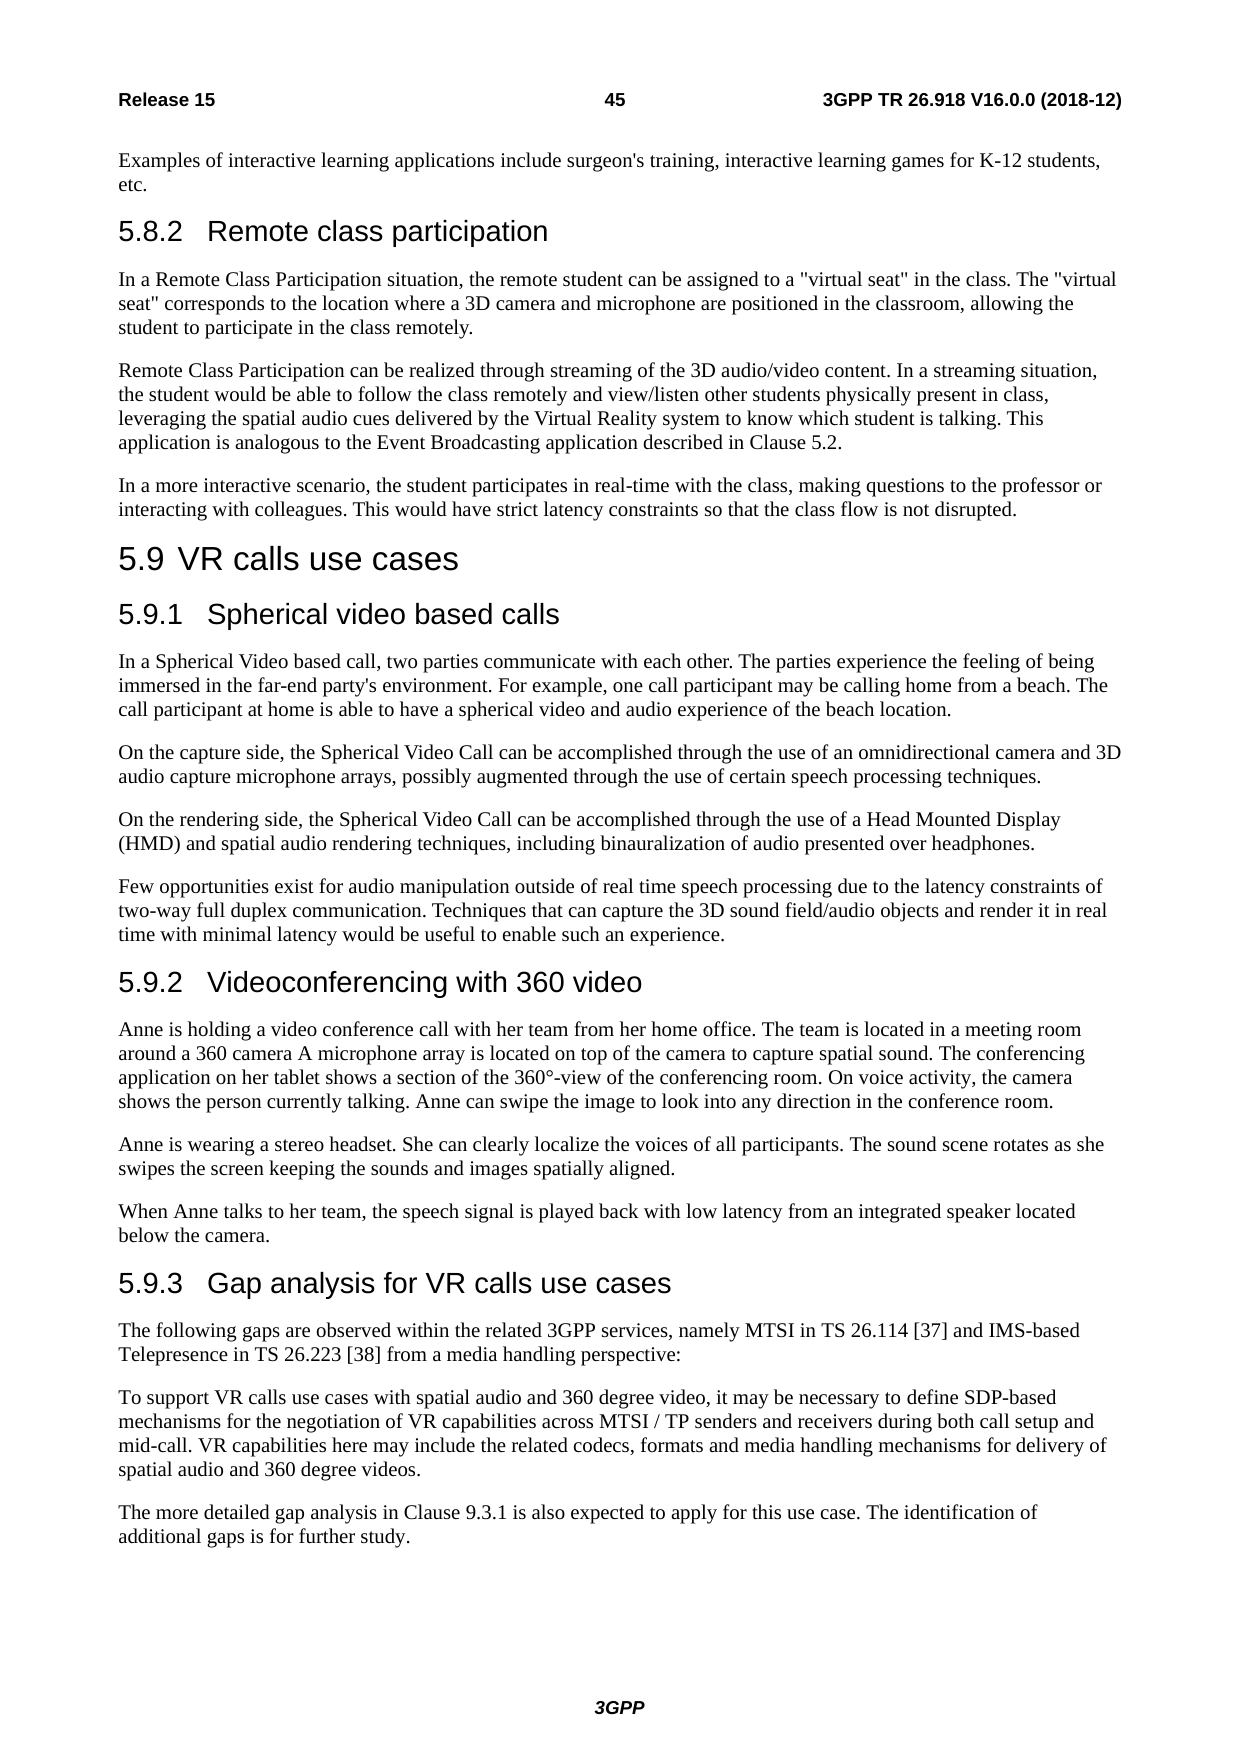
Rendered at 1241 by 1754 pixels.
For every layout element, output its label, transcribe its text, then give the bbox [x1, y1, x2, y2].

text Anne is holding a video conference call with her team from her home office. The team is located in a meeting room around a 360 camera A microphone array is located on top of the camera to capture spatial sound. The conferencing application on her tablet shows a section of the 360°-view of the conferencing room. On voice activity, the camera shows the person currently talking. Anne can swipe the image to look into any direction in the conference room. [118, 1017, 1122, 1113]
text The more detailed gap analysis in Clause 9.3.1 is also expected to apply for this use case. The identification of additional gaps is for further study. [118, 1500, 1122, 1548]
text Examples of interactive learning applications include surgeon's training, interactive learning games for K-12 students, etc. [118, 147, 1122, 196]
text When Anne talks to her team, the speech signal is played back with low latency from an integrated speaker located below the camera. [118, 1199, 1122, 1247]
text The following gaps are observed within the related 3GPP services, namely MTSI in TS 26.114 [37] and IMS-based Telepresence in TS 26.223 [38] from a media handling perspective: [118, 1318, 1122, 1366]
text On the rendering side, the Spherical Video Call can be accomplished through the use of a Head Mounted Display (HMD) and spatial audio rendering techniques, including binauralization of audio presented over headphones. [118, 807, 1122, 855]
text Anne is wearing a stereo headset. She can clearly localize the voices of all participants. The sound scene rotates as she swipes the screen keeping the sounds and images spatially aligned. [118, 1132, 1122, 1180]
text In a more interactive scenario, the student participates in real-time with the class, making questions to the professor or interacting with colleagues. This would have strict latency constraints so that the class flow is not disrupted. [118, 473, 1122, 521]
subtitle 5.9.2 Videoconferencing with 360 video [118, 964, 1122, 998]
subtitle 5.9.3 Gap analysis for VR calls use cases [118, 1266, 1122, 1299]
text Remote Class Participation can be realized through streaming of the 3D audio/video content. In a streaming situation, the student would be able to follow the class remotely and view/listen other students physically present in class, leveraging the spatial audio cues delivered by the Virtual Reality system to know which student is talking. This application is analogous to the Event Broadcasting application described in Clause 5.2. [118, 358, 1122, 454]
text To support VR calls use cases with spatial audio and 360 degree video, it may be necessary to define SDP-based mechanisms for the negotiation of VR capabilities across MTSI / TP senders and receivers during both call setup and mid-call. VR capabilities here may include the related codecs, formats and media handling mechanisms for delivery of spatial audio and 360 degree videos. [118, 1385, 1122, 1481]
subtitle 5.8.2 Remote class participation [118, 214, 1122, 248]
text In a Remote Class Participation situation, the remote student can be assigned to a "virtual seat" in the class. The "virtual seat" corresponds to the location where a 3D camera and microphone are positioned in the classroom, allowing the student to participate in the class remotely. [118, 267, 1122, 339]
text Few opportunities exist for audio manipulation outside of real time speech processing due to the latency constraints of two-way full duplex communication. Techniques that can capture the 3D sound field/audio objects and render it in real time with minimal latency would be useful to enable such an experience. [118, 874, 1122, 946]
subtitle 5.9.1 Spherical video based calls [118, 597, 1122, 630]
subtitle 5.9 VR calls use cases [118, 539, 1122, 578]
text On the capture side, the Spherical Video Call can be accomplished through the use of an omnidirectional camera and 3D audio capture microphone arrays, possibly augmented through the use of certain speech processing techniques. [118, 740, 1122, 788]
text In a Spherical Video based call, two parties communicate with each other. The parties experience the feeling of being immersed in the far-end party's environment. For example, one call participant may be calling home from a beach. The call participant at home is able to have a spherical video and audio experience of the beach location. [118, 649, 1122, 721]
